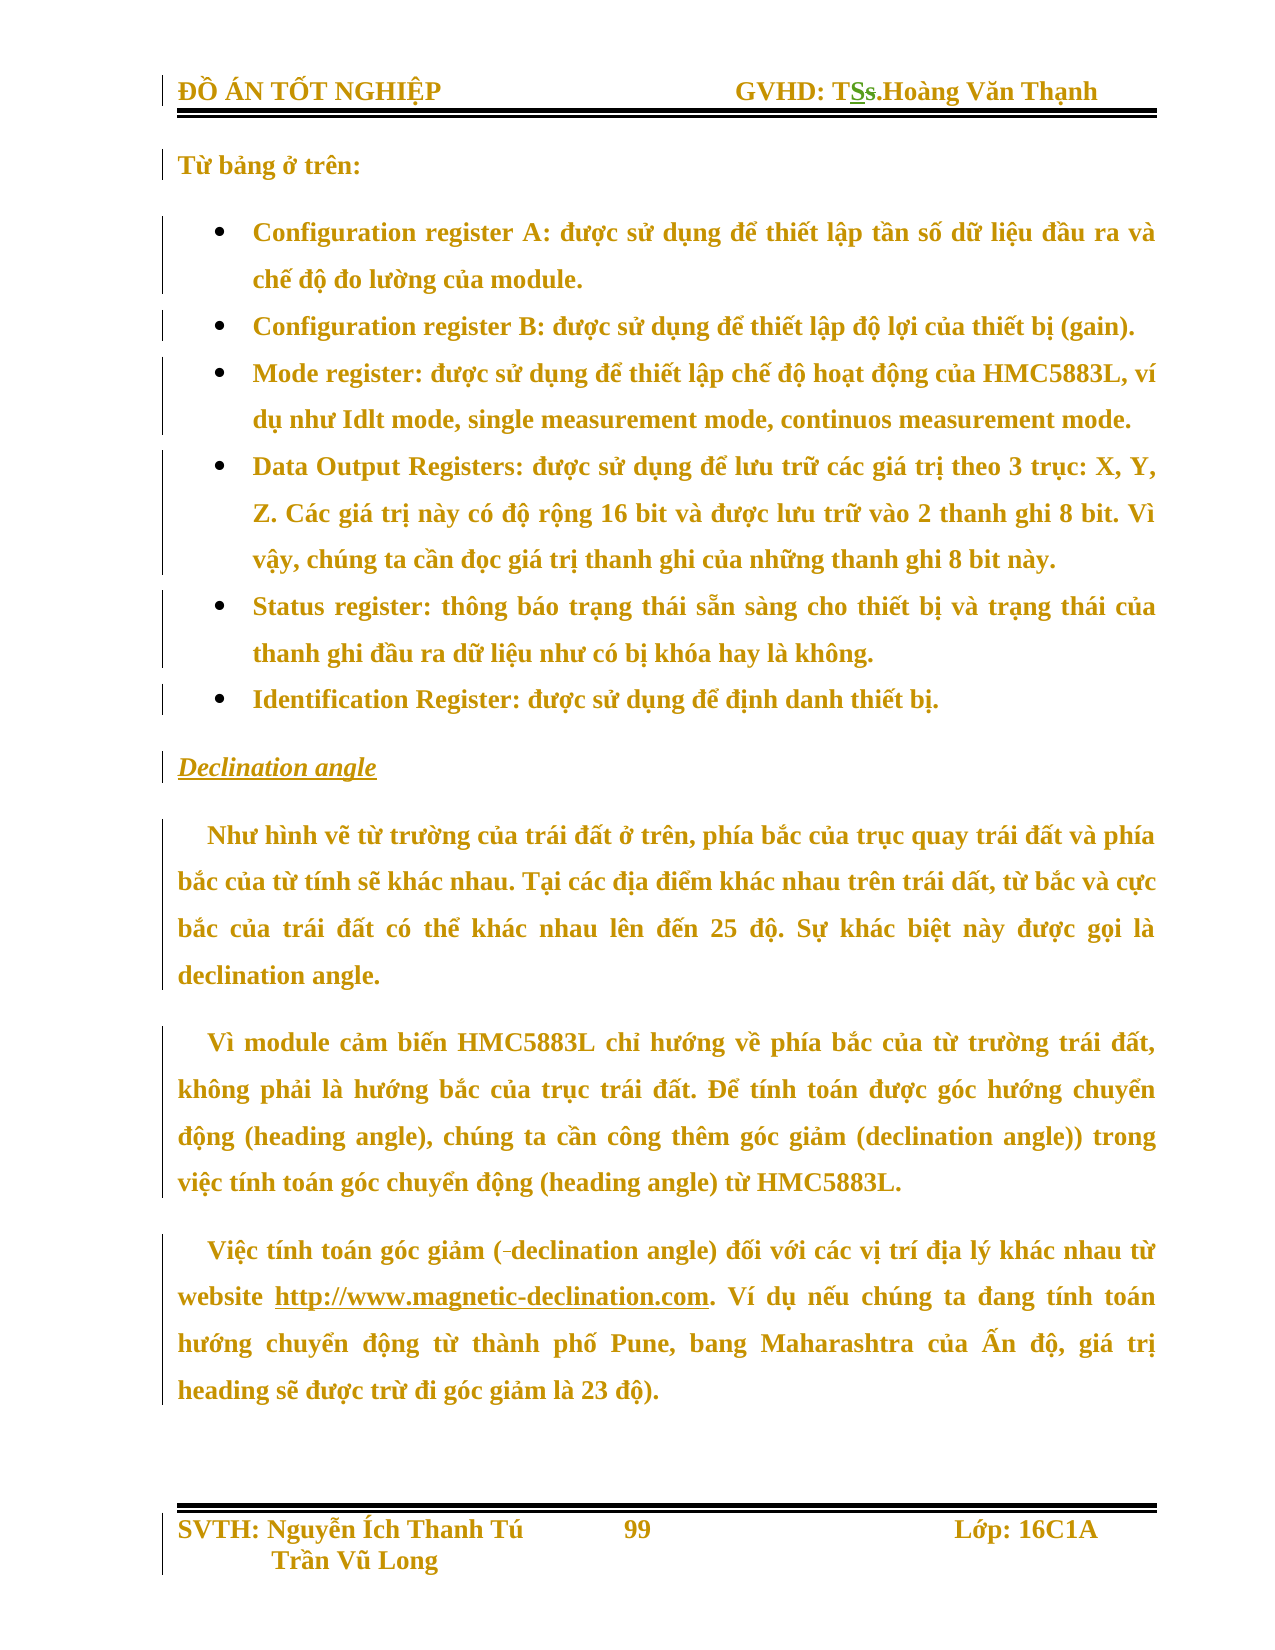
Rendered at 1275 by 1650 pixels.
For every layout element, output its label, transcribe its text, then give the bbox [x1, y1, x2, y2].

list Configuration register A: được sử dụng để thiết lập tần số dữ liệu đầu ra và chế độ đo lường của module. [215, 216, 1157, 294]
text Từ bảng ở trên: [177, 149, 1157, 180]
text Như hình vẽ từ trường của trái đất ở trên, phía bắc của trục quay trái đất và phía bắc của từ tính sẽ khác nhau. Tại các địa điểm khác nhau trên trái dất, từ bắc và cực bắc của trái đất có thể khác nhau lên đến 25 độ. Sự khác biệt này được gọi là declination angle. [177, 819, 1157, 990]
text Declination angle [177, 751, 1157, 782]
text Việc tính toán góc giảm (declination angle) đối với các vị trí địa lý khác nhau từ website http://www.magnetic-declination.com. Ví dụ nếu chúng ta đang tính toán hướng chuyển động từ thành phố Pune, bang Maharashtra của Ấn độ, giá trị heading sẽ được trừ đi góc giảm là 23 độ). [177, 1234, 1157, 1405]
list Identification Register: được sử dụng để định danh thiết bị. [215, 684, 1157, 715]
list Data Output Registers: được sử dụng để lưu trữ các giá trị theo 3 trục: X, Y, Z. Các giá trị này có độ rộng 16 bit và được lưu trữ vào 2 thanh ghi 8 bit. Vì vậy, chúng ta cần đọc giá trị thanh ghi của những thanh ghi 8 bit này. [215, 450, 1157, 575]
text Vì module cảm biến HMC5883L chỉ hướng về phía bắc của từ trường trái đất, không phải là hướng bắc của trục trái đất. Để tính toán được góc hướng chuyển động (heading angle), chúng ta cần công thêm góc giảm (declination angle)) trong việc tính toán góc chuyển động (heading angle) từ HMC5883L. [177, 1026, 1157, 1197]
list Status register: thông báo trạng thái sẵn sàng cho thiết bị và trạng thái của thanh ghi đầu ra dữ liệu như có bị khóa hay là không. [215, 590, 1157, 668]
list Configuration register B: được sử dụng để thiết lập độ lợi của thiết bị (gain). [215, 310, 1157, 341]
list Mode register: được sử dụng để thiết lập chế độ hoạt động của HMC5883L, ví dụ như Idlt mode, single measurement mode, continuos measurement mode. [215, 357, 1157, 434]
